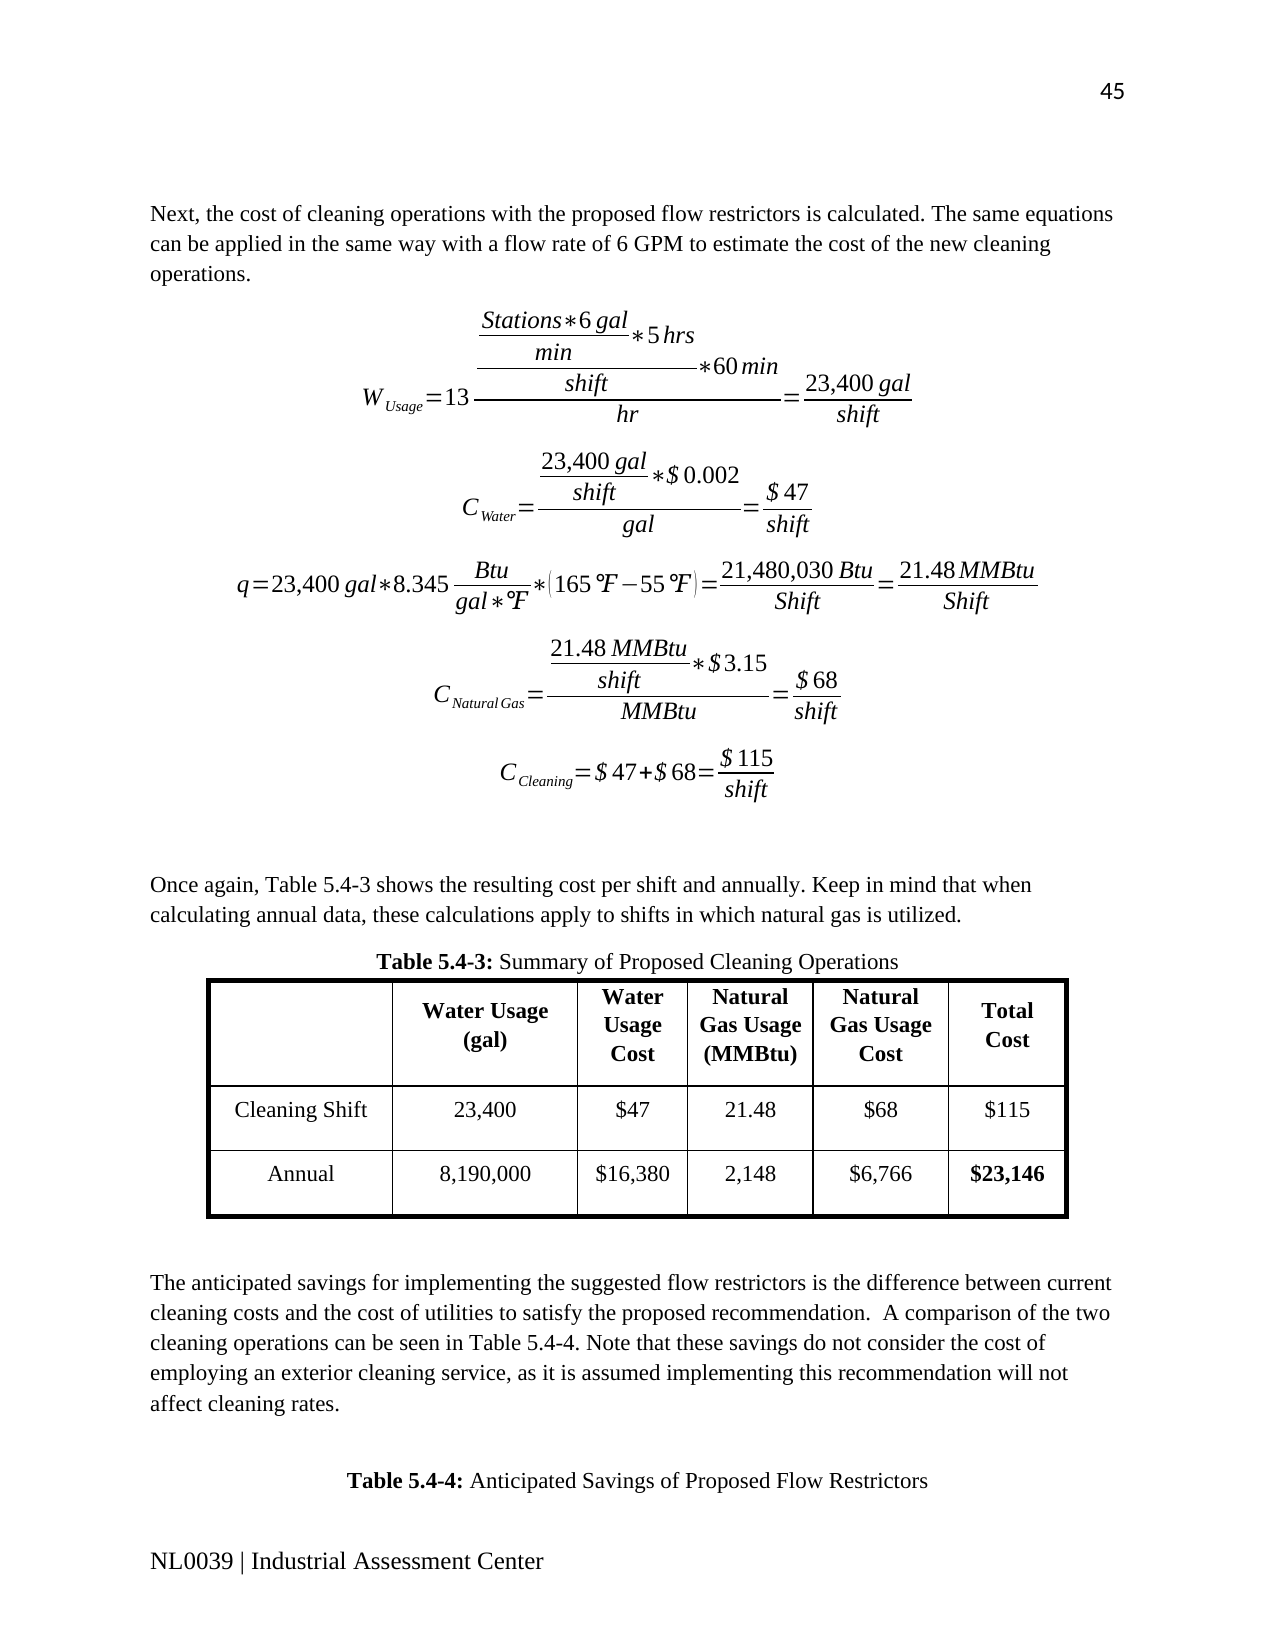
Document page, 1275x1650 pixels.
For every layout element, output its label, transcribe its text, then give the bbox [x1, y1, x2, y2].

text Table 5.4-3: Summary of Proposed Cleaning Operations [150, 948, 1125, 974]
table_header Natural Gas Usage Cost [814, 983, 948, 1085]
table_cell $23,146 [949, 1151, 1064, 1214]
table_cell Annual [211, 1151, 392, 1214]
table_cell 8,190,000 [393, 1151, 577, 1214]
table_cell 2,148 [688, 1151, 812, 1214]
table_cell $6,766 [814, 1151, 948, 1214]
table_cell $47 [578, 1087, 687, 1150]
text Table 5.4-4: Anticipated Savings of Proposed Flow Restrictors [150, 1467, 1125, 1493]
table_header Water Usage Cost [578, 983, 687, 1085]
table_cell 21.48 [688, 1087, 812, 1150]
table_cell 23,400 [393, 1087, 577, 1150]
table_cell Cleaning Shift [211, 1087, 392, 1150]
text The anticipated savings for implementing the suggested flow restrictors is the difference between current cleaning costs and the cost of utilities to satisfy the proposed recommendation. A comparison of the two cleaning operations can be seen in Table 5.4-4. Note that these savings do not consider the cost of employing an exterior cleaning service, as it is assumed implementing this recommendation will not affect cleaning rates. [150, 1269, 1125, 1416]
table_cell $115 [949, 1087, 1064, 1150]
table_cell $68 [814, 1087, 948, 1150]
table_cell $16,380 [578, 1151, 687, 1214]
table_header Total Cost [949, 983, 1064, 1085]
table_header Water Usage (gal) [393, 983, 577, 1085]
text Once again, Table 5.4-3 shows the resulting cost per shift and annually. Keep in mind that when calculating annual data, these calculations apply to shifts in which natural gas is utilized. [150, 871, 1125, 928]
table_header [211, 983, 392, 1085]
table_header Natural Gas Usage (MMBtu) [688, 983, 812, 1085]
text Next, the cost of cleaning operations with the proposed flow restrictors is calculated. The same equations can be applied in the same way with a flow rate of 6 GPM to estimate the cost of the new cleaning operations. [150, 200, 1125, 286]
